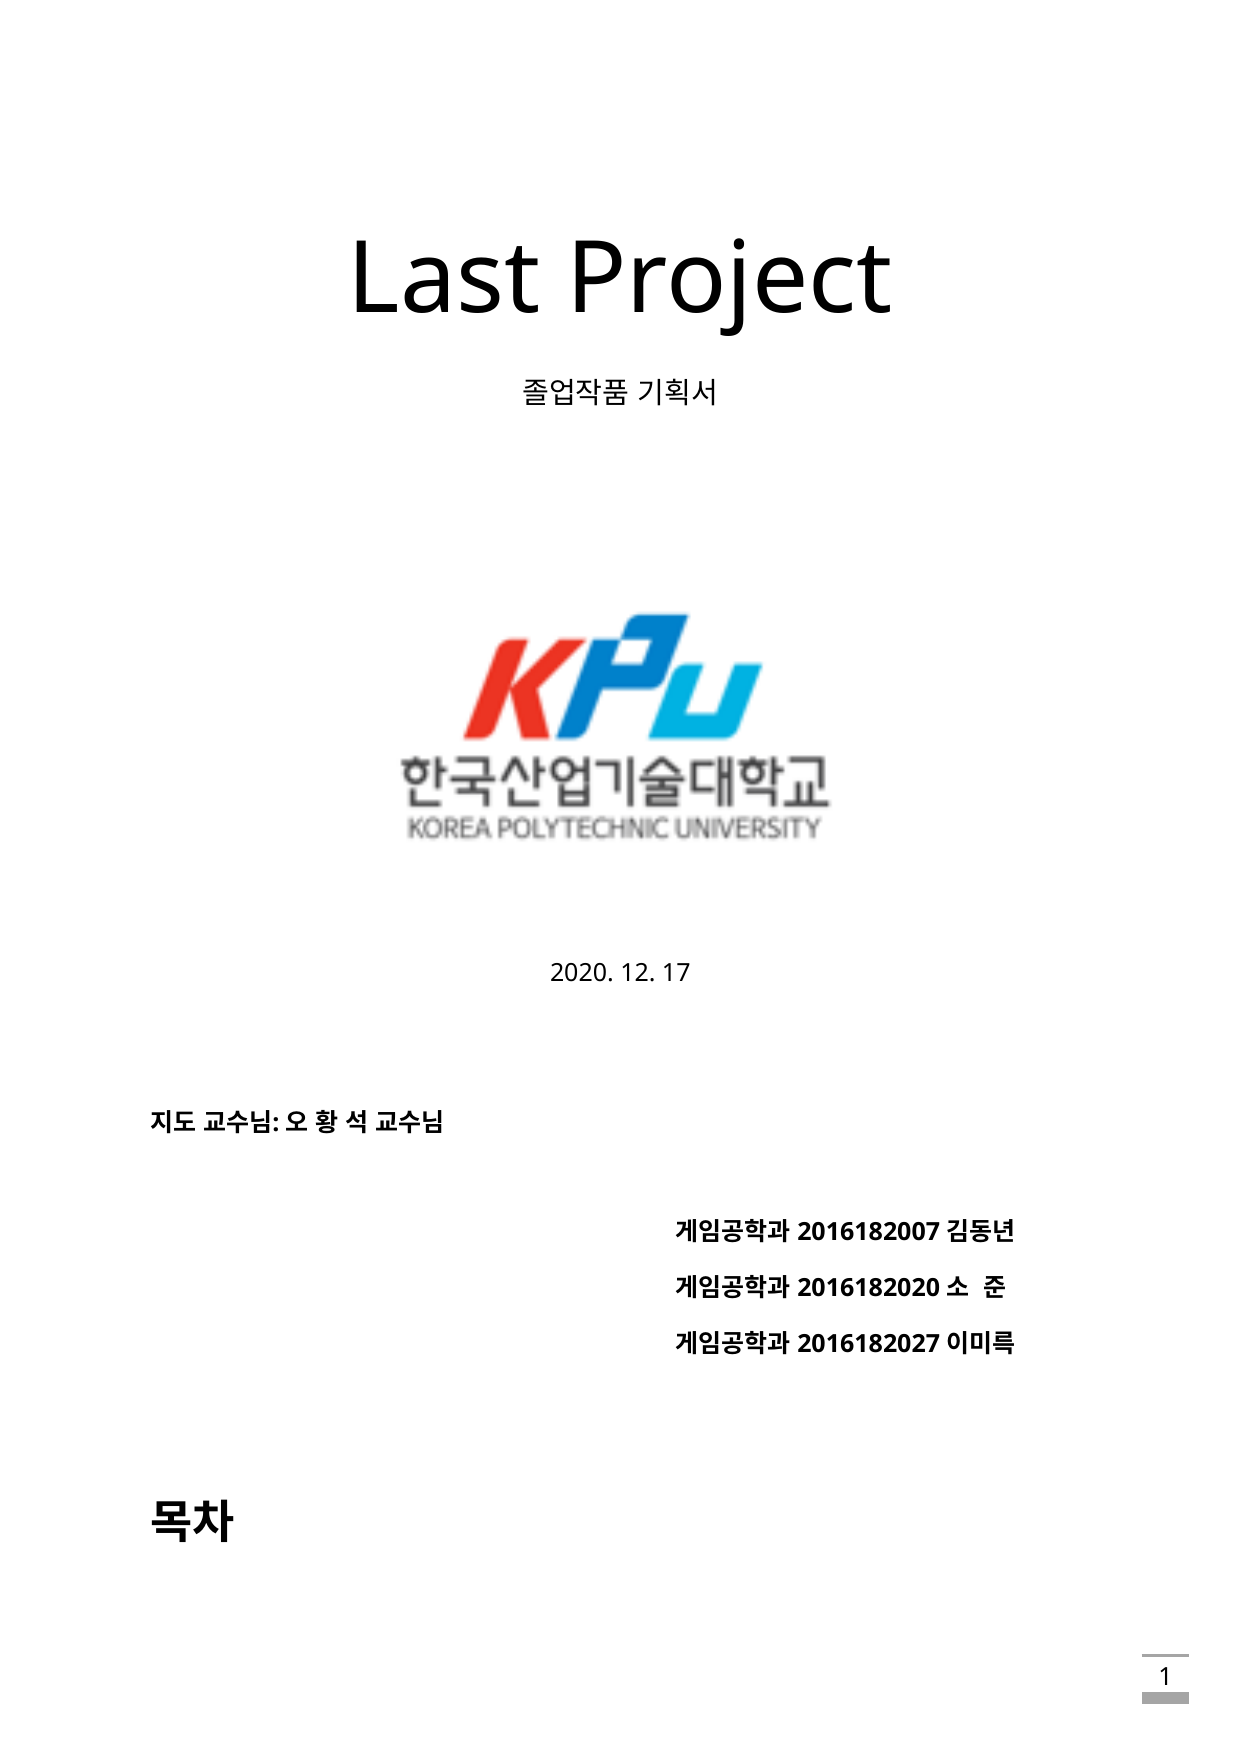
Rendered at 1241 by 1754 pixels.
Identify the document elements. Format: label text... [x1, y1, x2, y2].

text 졸업작품 기획서 [150, 369, 1090, 412]
text 게임공학과 2016182027 이미륵 [650, 1323, 1090, 1359]
text 목차 [150, 1486, 1090, 1552]
picture [330, 522, 917, 933]
text 게임공학과 2016182007 김동년 [650, 1212, 1090, 1248]
text 지도 교수님: 오 황 석 교수님 [150, 1103, 1090, 1139]
text Last Project [150, 206, 1090, 342]
text 게임공학과 2016182020 소 준 [650, 1267, 1090, 1304]
